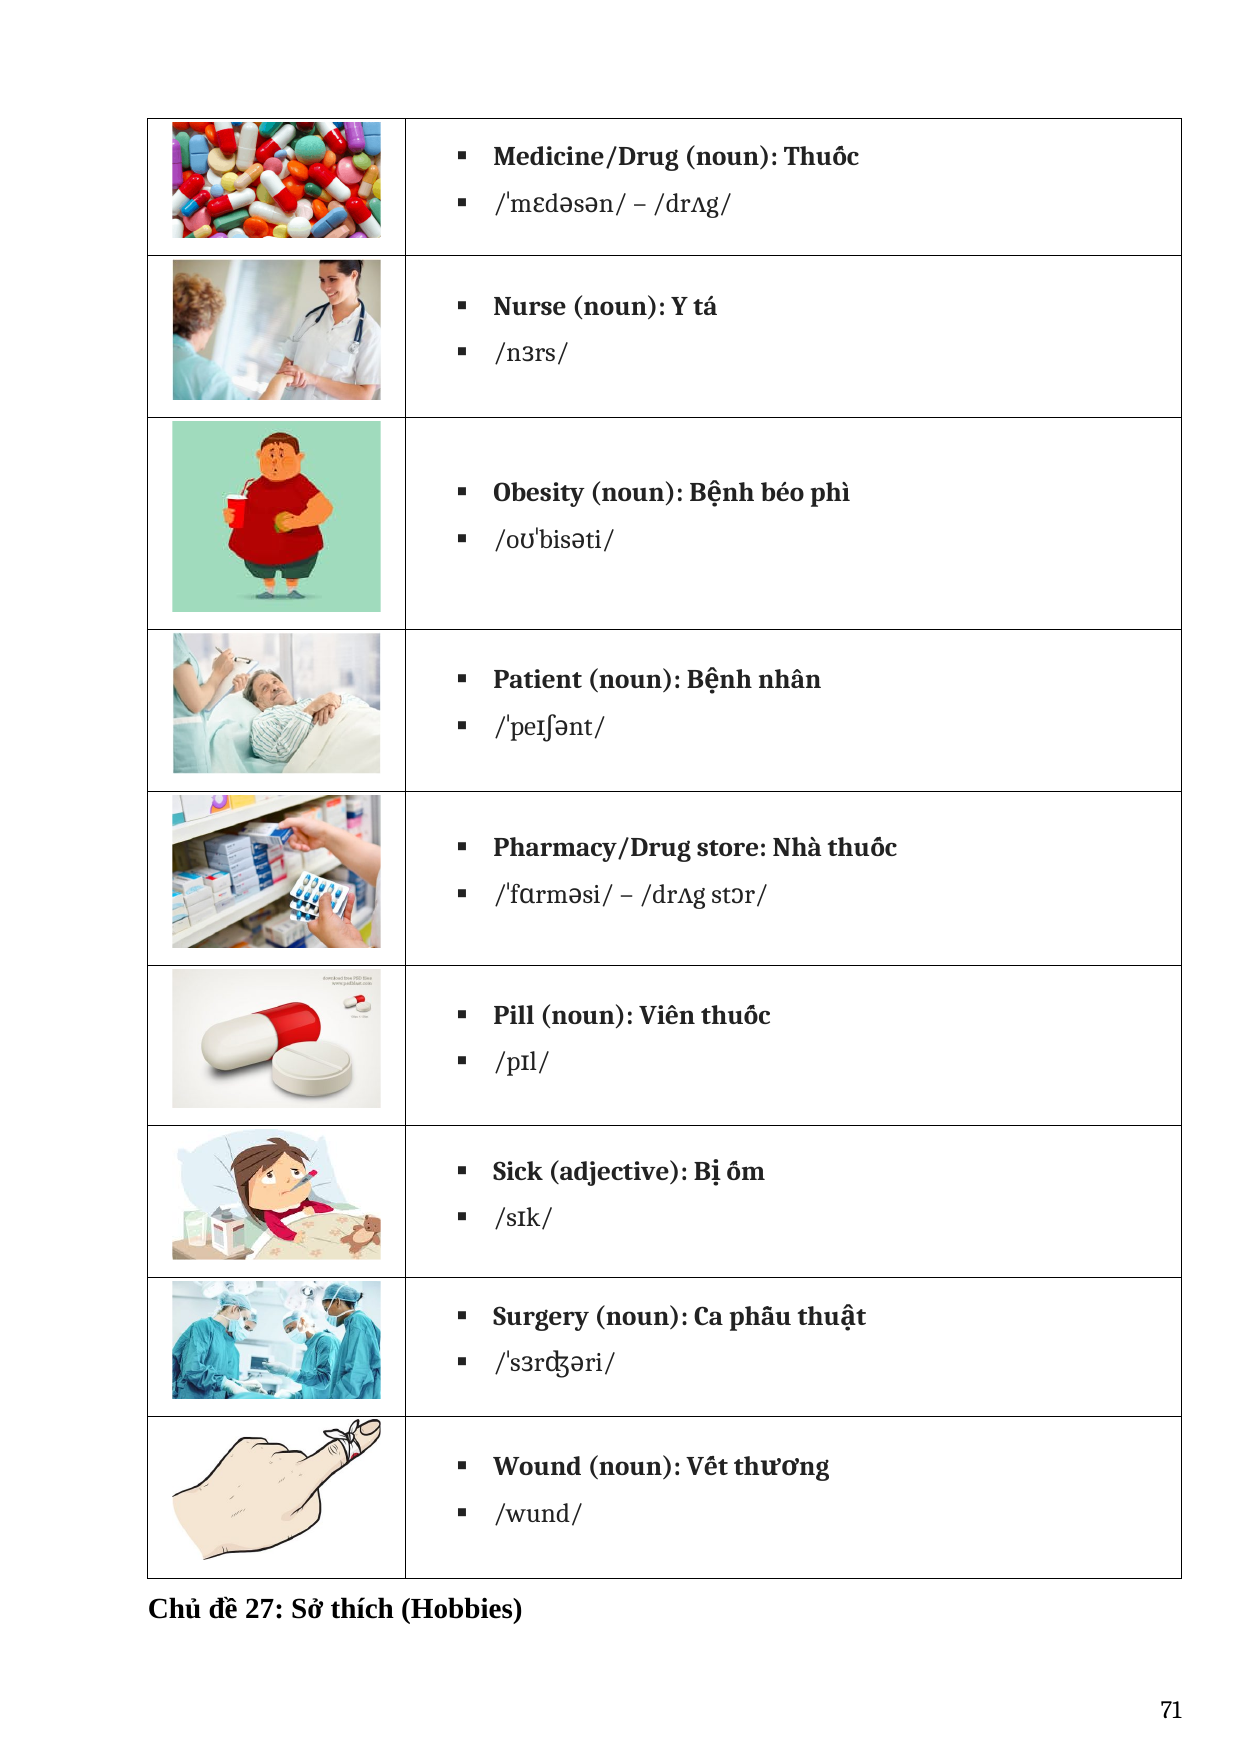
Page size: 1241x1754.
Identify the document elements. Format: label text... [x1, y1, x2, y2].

table_cell [148, 792, 405, 965]
table_cell Pharmacy/Drug store: Nhà thuốc /ˈfɑrməsi/ – /drʌg stɔr/ [406, 792, 1181, 965]
subtitle Chủ đề 27: Sở thích (Hobbies) [148, 1591, 1181, 1624]
picture [172, 632, 381, 774]
table_cell [148, 418, 405, 628]
picture [172, 1281, 381, 1399]
picture [172, 1129, 381, 1260]
picture [172, 122, 381, 238]
table_cell Medicine/Drug (noun): Thuốc /ˈmɛdəsən/ – /drʌg/ [406, 119, 1181, 255]
table_cell [148, 119, 405, 255]
table_cell Wound (noun): Vết thương /wund/ [406, 1417, 1181, 1577]
table_cell Nurse (noun): Y tá /nɜrs/ [406, 256, 1181, 417]
table_cell Patient (noun): Bệnh nhân /ˈpeɪʃənt/ [406, 630, 1181, 791]
table_cell Surgery (noun): Ca phẫu thuật /ˈsɜrʤəri/ [406, 1278, 1181, 1416]
picture [172, 795, 381, 948]
table_cell [148, 966, 405, 1125]
picture [172, 421, 381, 612]
table_cell [148, 256, 405, 417]
picture [172, 1419, 381, 1560]
table_cell [148, 630, 405, 791]
table_cell Pill (noun): Viên thuốc /pɪl/ [406, 966, 1181, 1125]
table_cell Sick (adjective): Bị ốm /sɪk/ [406, 1126, 1181, 1277]
picture [172, 969, 381, 1108]
table_cell [148, 1417, 405, 1577]
table_cell Obesity (noun): Bệnh béo phì /oʊˈbisəti/ [406, 418, 1181, 628]
picture [172, 259, 381, 400]
table_cell [148, 1126, 405, 1277]
table_cell [148, 1278, 405, 1416]
